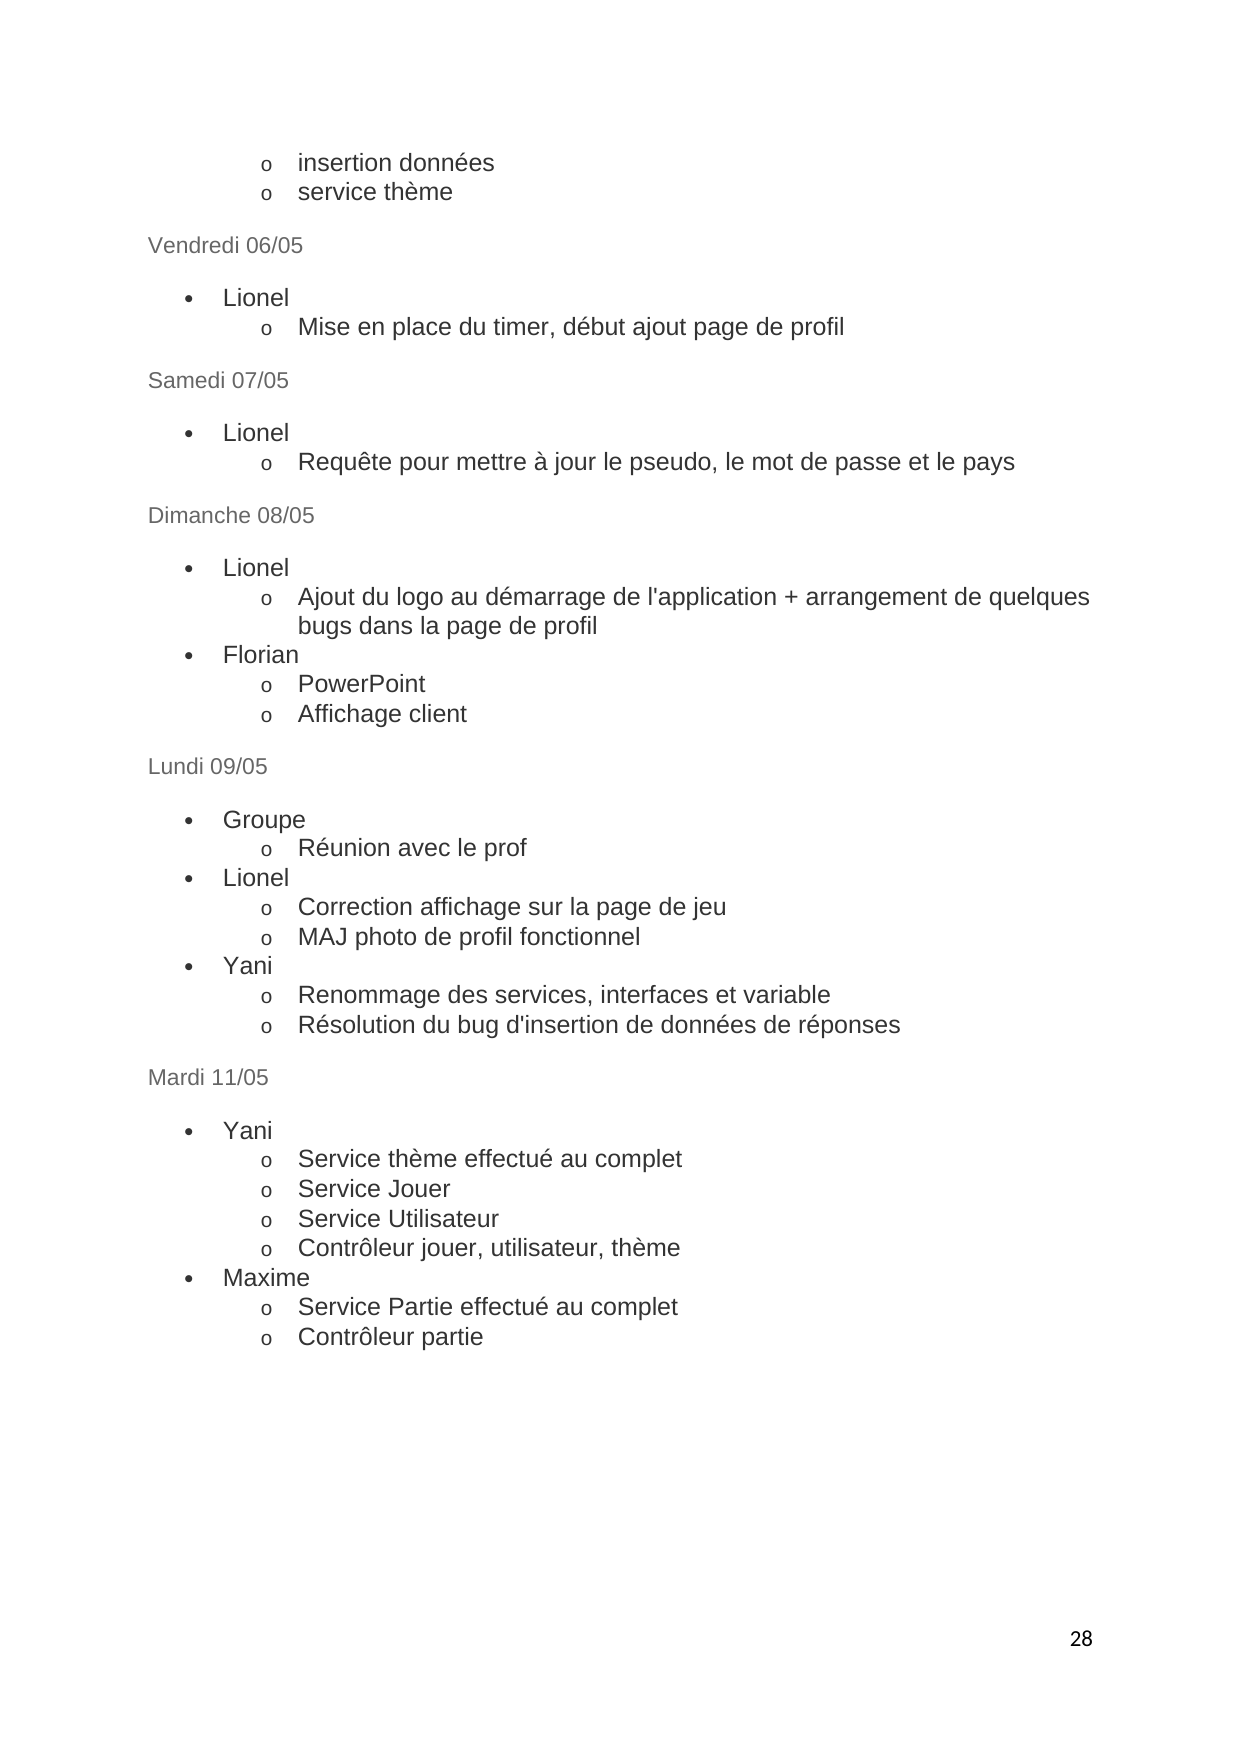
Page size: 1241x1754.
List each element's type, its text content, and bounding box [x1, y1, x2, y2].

list Contrôleur partie [260, 1322, 1093, 1351]
list Requête pour mettre à jour le pseudo, le mot de passe et le pays [260, 447, 1093, 477]
list Service Utilisateur [260, 1204, 1093, 1233]
list Service Partie effectué au complet [260, 1292, 1093, 1322]
list Correction affichage sur la page de jeu [260, 892, 1093, 921]
text Samedi 07/05 [148, 367, 1093, 393]
list Yani [185, 1116, 1093, 1144]
text Mardi 11/05 [148, 1064, 1093, 1091]
list Lionel [185, 863, 1093, 892]
text Dimanche 08/05 [148, 502, 1093, 528]
list Réunion avec le prof [260, 833, 1093, 863]
list insertion données [260, 148, 1093, 177]
list Yani [185, 951, 1093, 980]
list service thème [260, 177, 1093, 207]
list Mise en place du timer, début ajout page de profil [260, 312, 1093, 342]
list Affichage client [260, 698, 1093, 728]
list Renommage des services, interfaces et variable [260, 980, 1093, 1009]
list Contrôleur jouer, utilisateur, thème [260, 1233, 1093, 1263]
list Lionel [185, 553, 1093, 582]
list Service Jouer [260, 1174, 1093, 1204]
list Résolution du bug d'insertion de données de réponses [260, 1009, 1093, 1039]
list Florian [185, 640, 1093, 669]
list Lionel [185, 283, 1093, 312]
text Vendredi 06/05 [148, 232, 1093, 258]
list MAJ photo de profil fonctionnel [260, 921, 1093, 951]
list Maxime [185, 1263, 1093, 1292]
list Ajout du logo au démarrage de l'application + arrangement de quelques bugs dans la page de profil [260, 582, 1093, 640]
list PowerPoint [260, 669, 1093, 698]
text Lundi 09/05 [148, 753, 1093, 779]
list Lionel [185, 418, 1093, 447]
list Service thème effectué au complet [260, 1144, 1093, 1174]
list Groupe [185, 804, 1093, 833]
